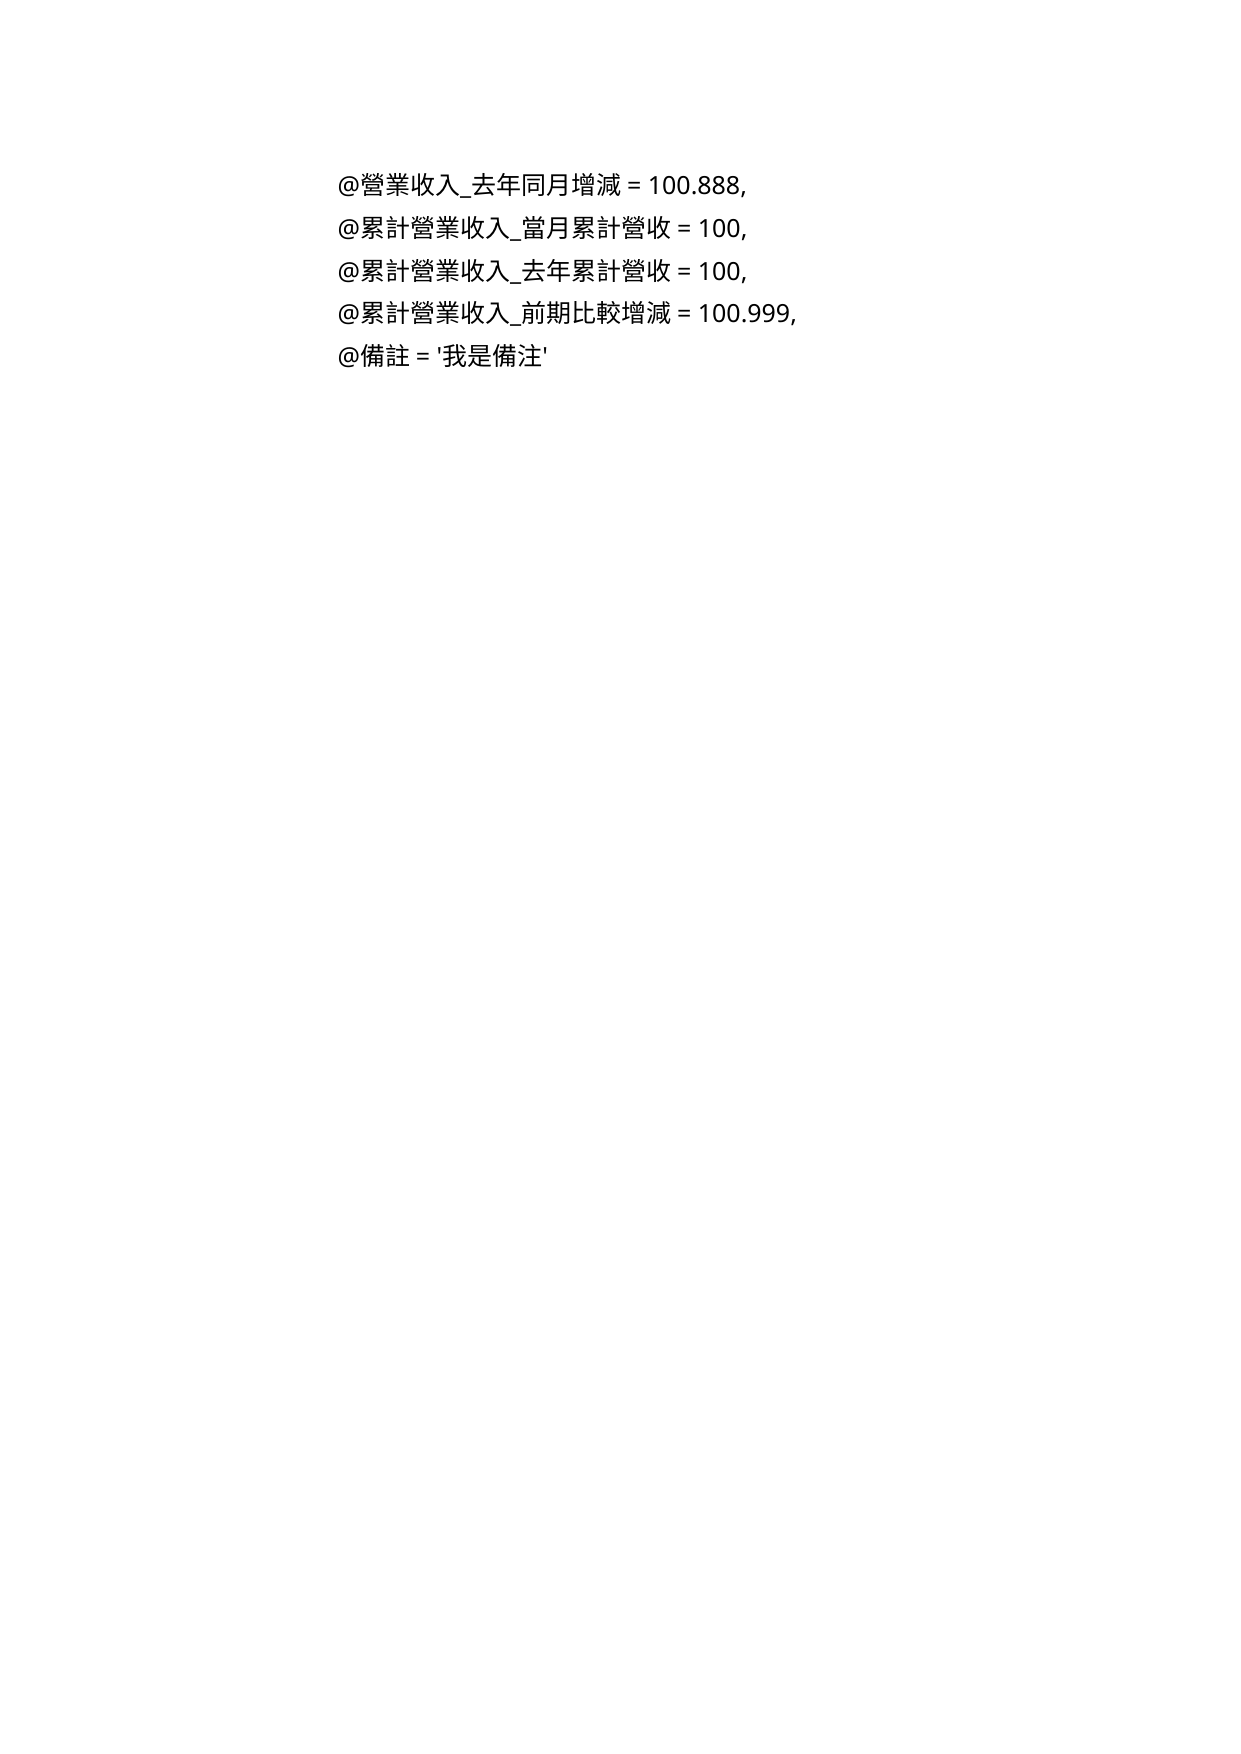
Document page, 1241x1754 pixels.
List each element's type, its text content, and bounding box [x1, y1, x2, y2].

list @營業收入_去年同月增減 = 100.888, [262, 164, 1053, 202]
list @累計營業收入_去年累計營收 = 100, [262, 250, 1053, 288]
list @備註 = '我是備注' [262, 336, 1053, 374]
list @累計營業收入_當月累計營收 = 100, [262, 207, 1053, 245]
list @累計營業收入_前期比較增減 = 100.999, [262, 293, 1053, 331]
